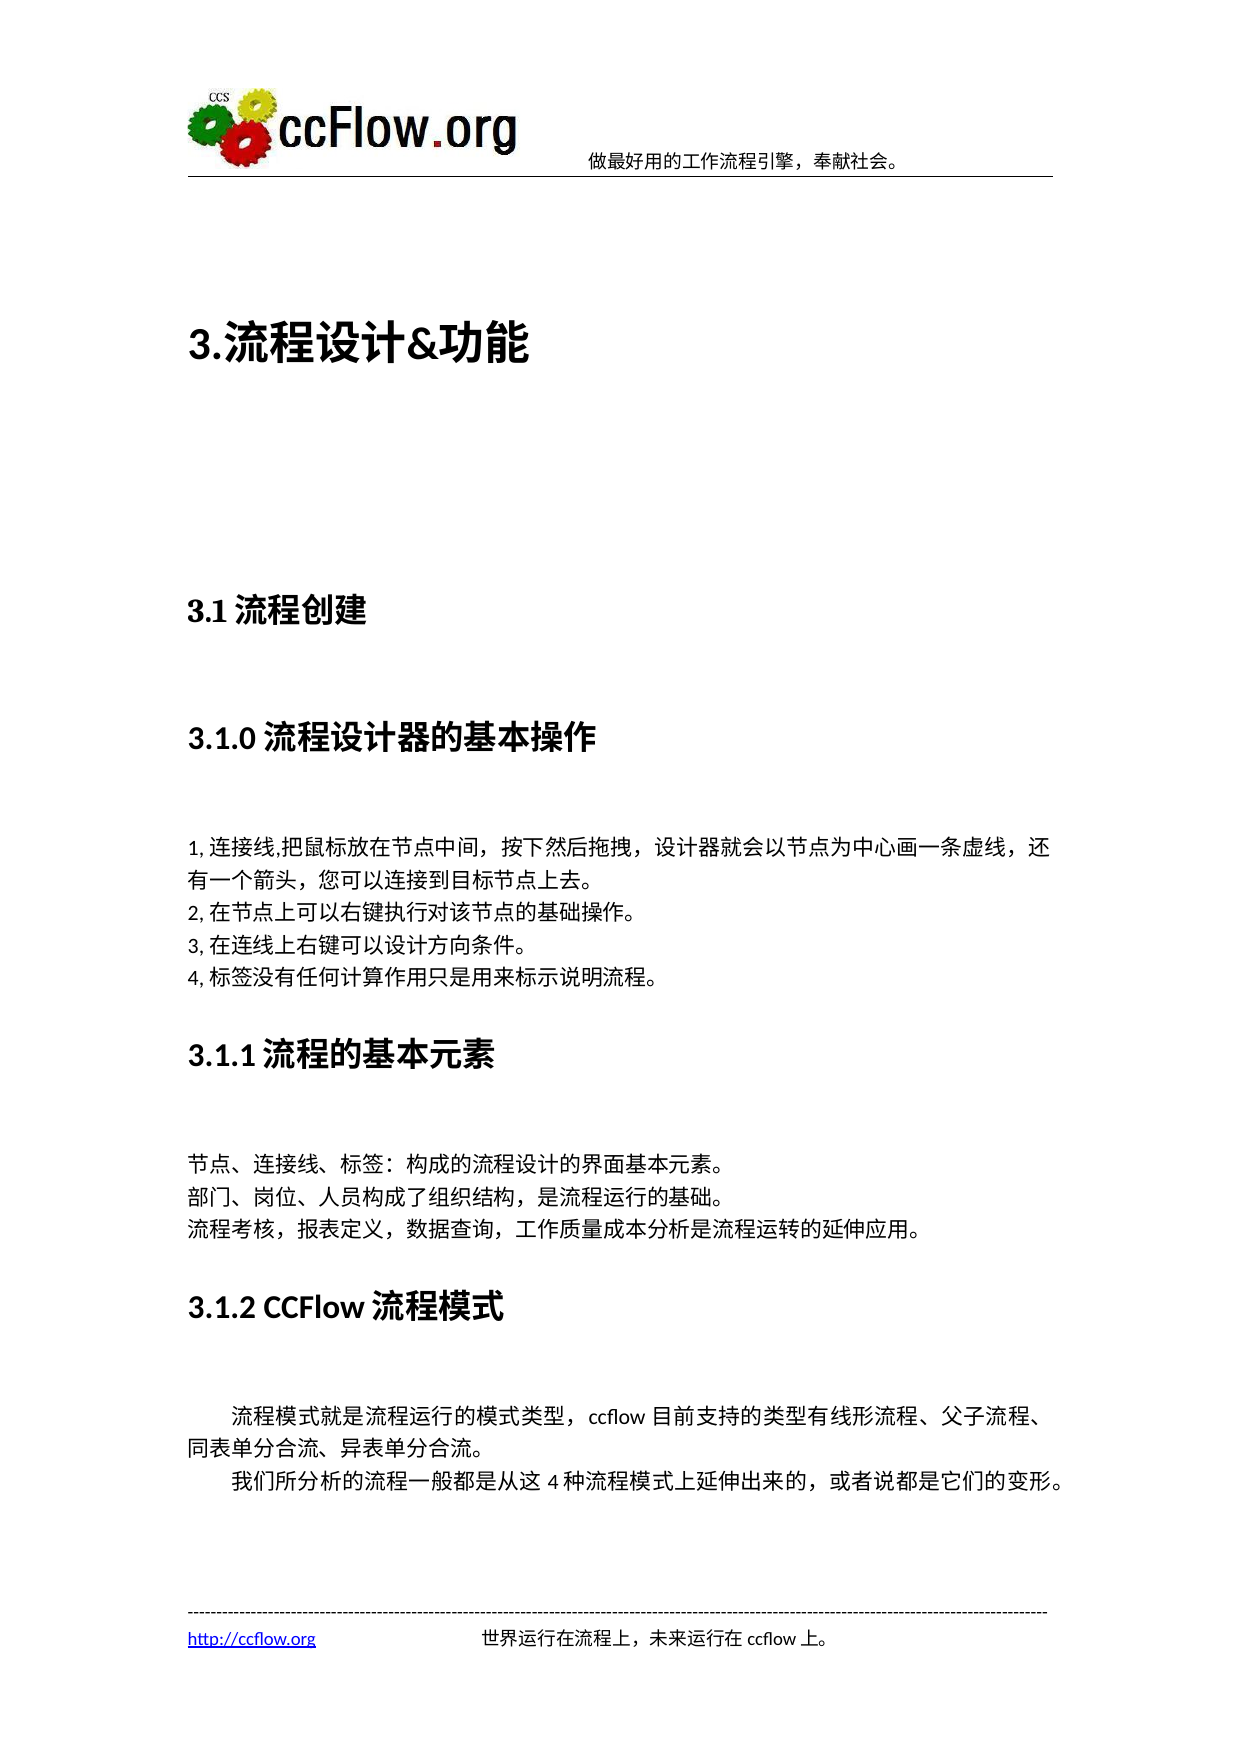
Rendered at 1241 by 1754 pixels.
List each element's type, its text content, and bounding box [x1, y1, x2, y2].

text 节点、连接线、标签：构成的流程设计的界面基本元素。 [187, 1147, 1053, 1179]
picture [187, 88, 521, 169]
text 4, 标签没有任何计算作用只是用来标示说明流程。 [187, 960, 1053, 992]
subtitle 3.1.1流程的基本元素 [187, 1019, 1053, 1084]
text 部门、岗位、人员构成了组织结构，是流程运行的基础。 [187, 1179, 1053, 1212]
text 流程考核，报表定义，数据查询，工作质量成本分析是流程运转的延伸应用。 [187, 1212, 1053, 1244]
subtitle 3.1.0 流程设计器的基本操作 [187, 703, 1053, 768]
text 3, 在连线上右键可以设计方向条件。 [187, 927, 1053, 960]
subtitle 3.1.2 CCFlow流程模式 [187, 1271, 1053, 1336]
subtitle 3.流程设计&功能 [187, 291, 1053, 388]
text 流程模式就是流程运行的模式类型，ccflow 目前支持的类型有线形流程、父子流程、同表单分合流、异表单分合流。 [187, 1398, 1053, 1463]
text 我们所分析的流程一般都是从这4种流程模式上延伸出来的，或者说都是它们的变形。 [187, 1463, 1053, 1528]
text 1, 连接线,把鼠标放在节点中间，按下然后拖拽，设计器就会以节点为中心画一条虚线，还有一个箭头，您可以连接到目标节点上去。 [187, 830, 1053, 895]
text 2, 在节点上可以右键执行对该节点的基础操作。 [187, 895, 1053, 927]
subtitle 3.1流程创建 [187, 576, 1053, 641]
